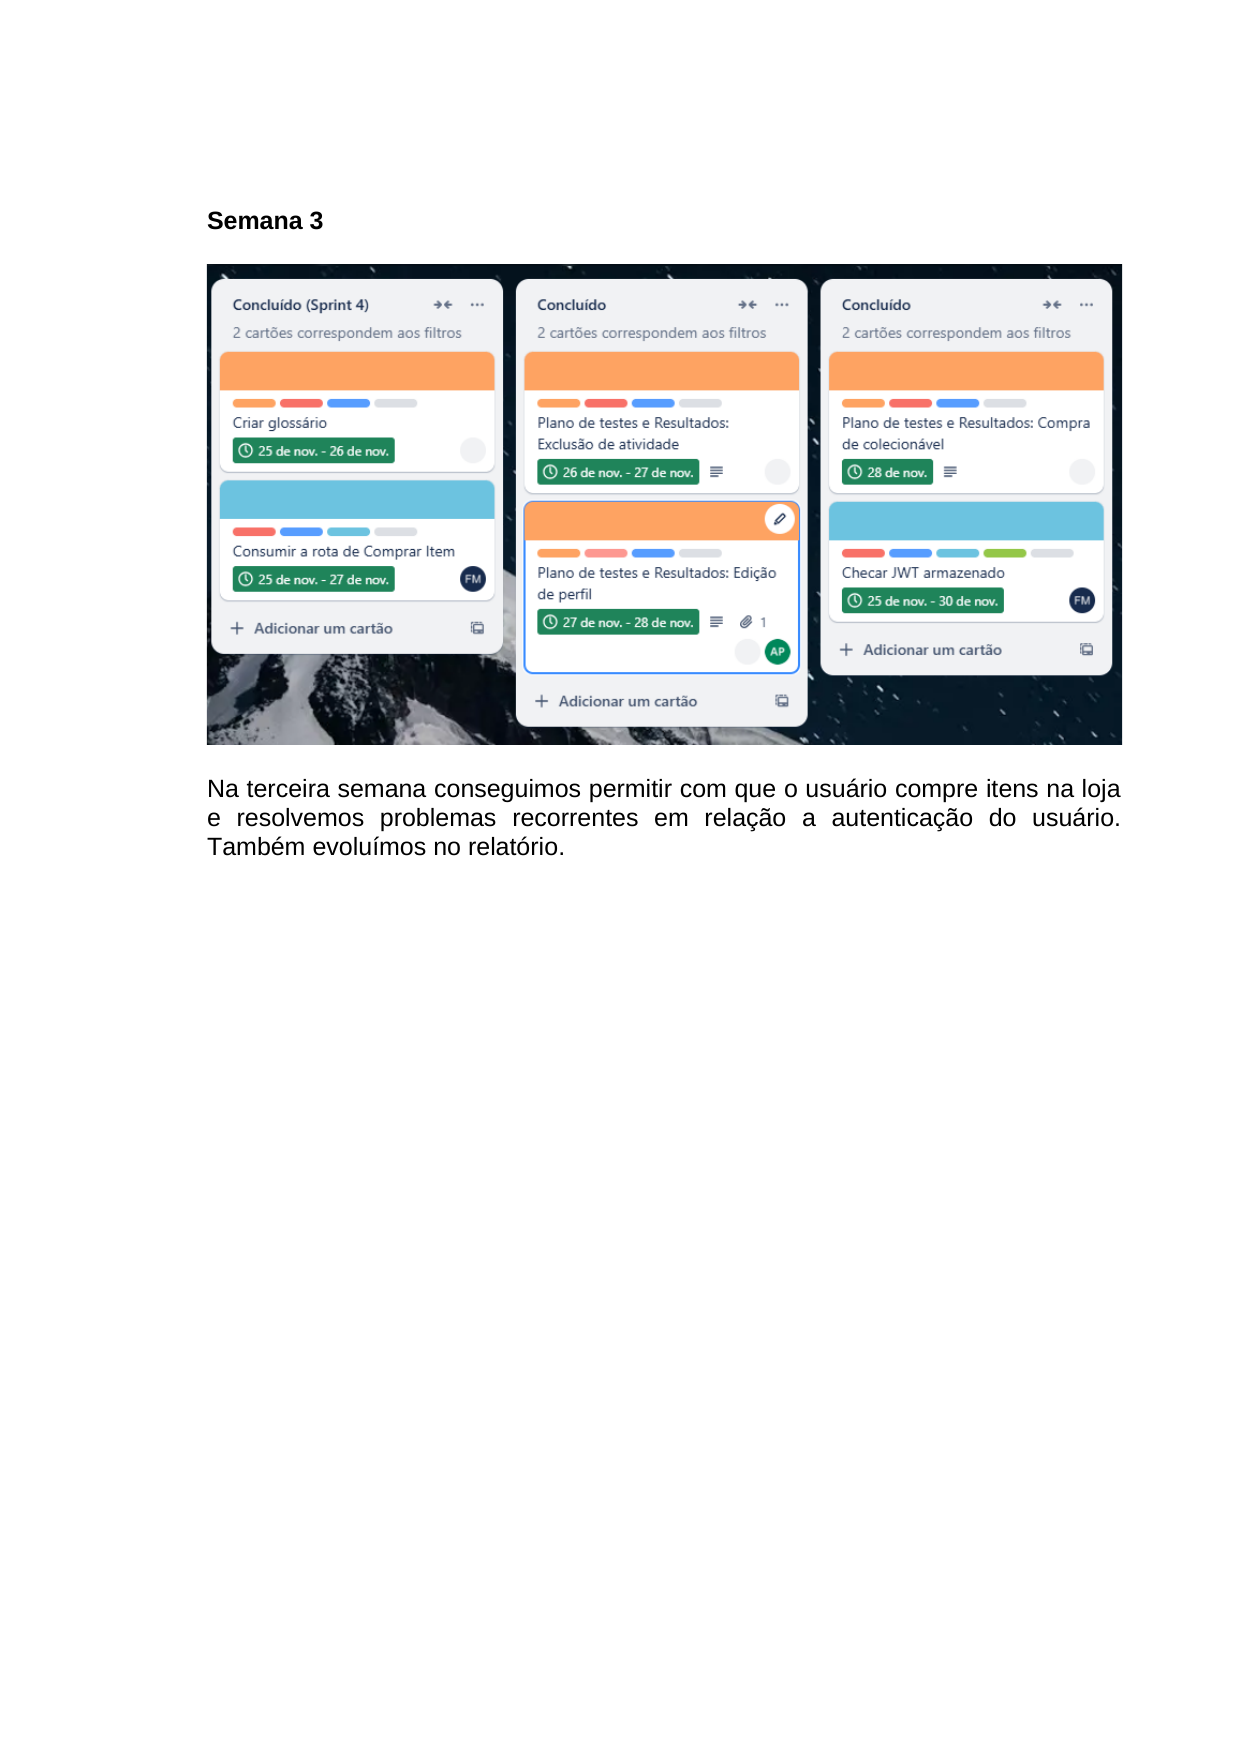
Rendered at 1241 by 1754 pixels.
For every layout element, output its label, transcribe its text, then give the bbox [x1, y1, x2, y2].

text Semana 3 [207, 206, 1122, 235]
picture [206, 264, 1123, 745]
text Na terceira semana conseguimos permitir com que o usuário compre itens na loja e resolvemos problemas recorrentes em relação a autenticação do usuário. Também evoluímos no relatório. [207, 774, 1122, 860]
